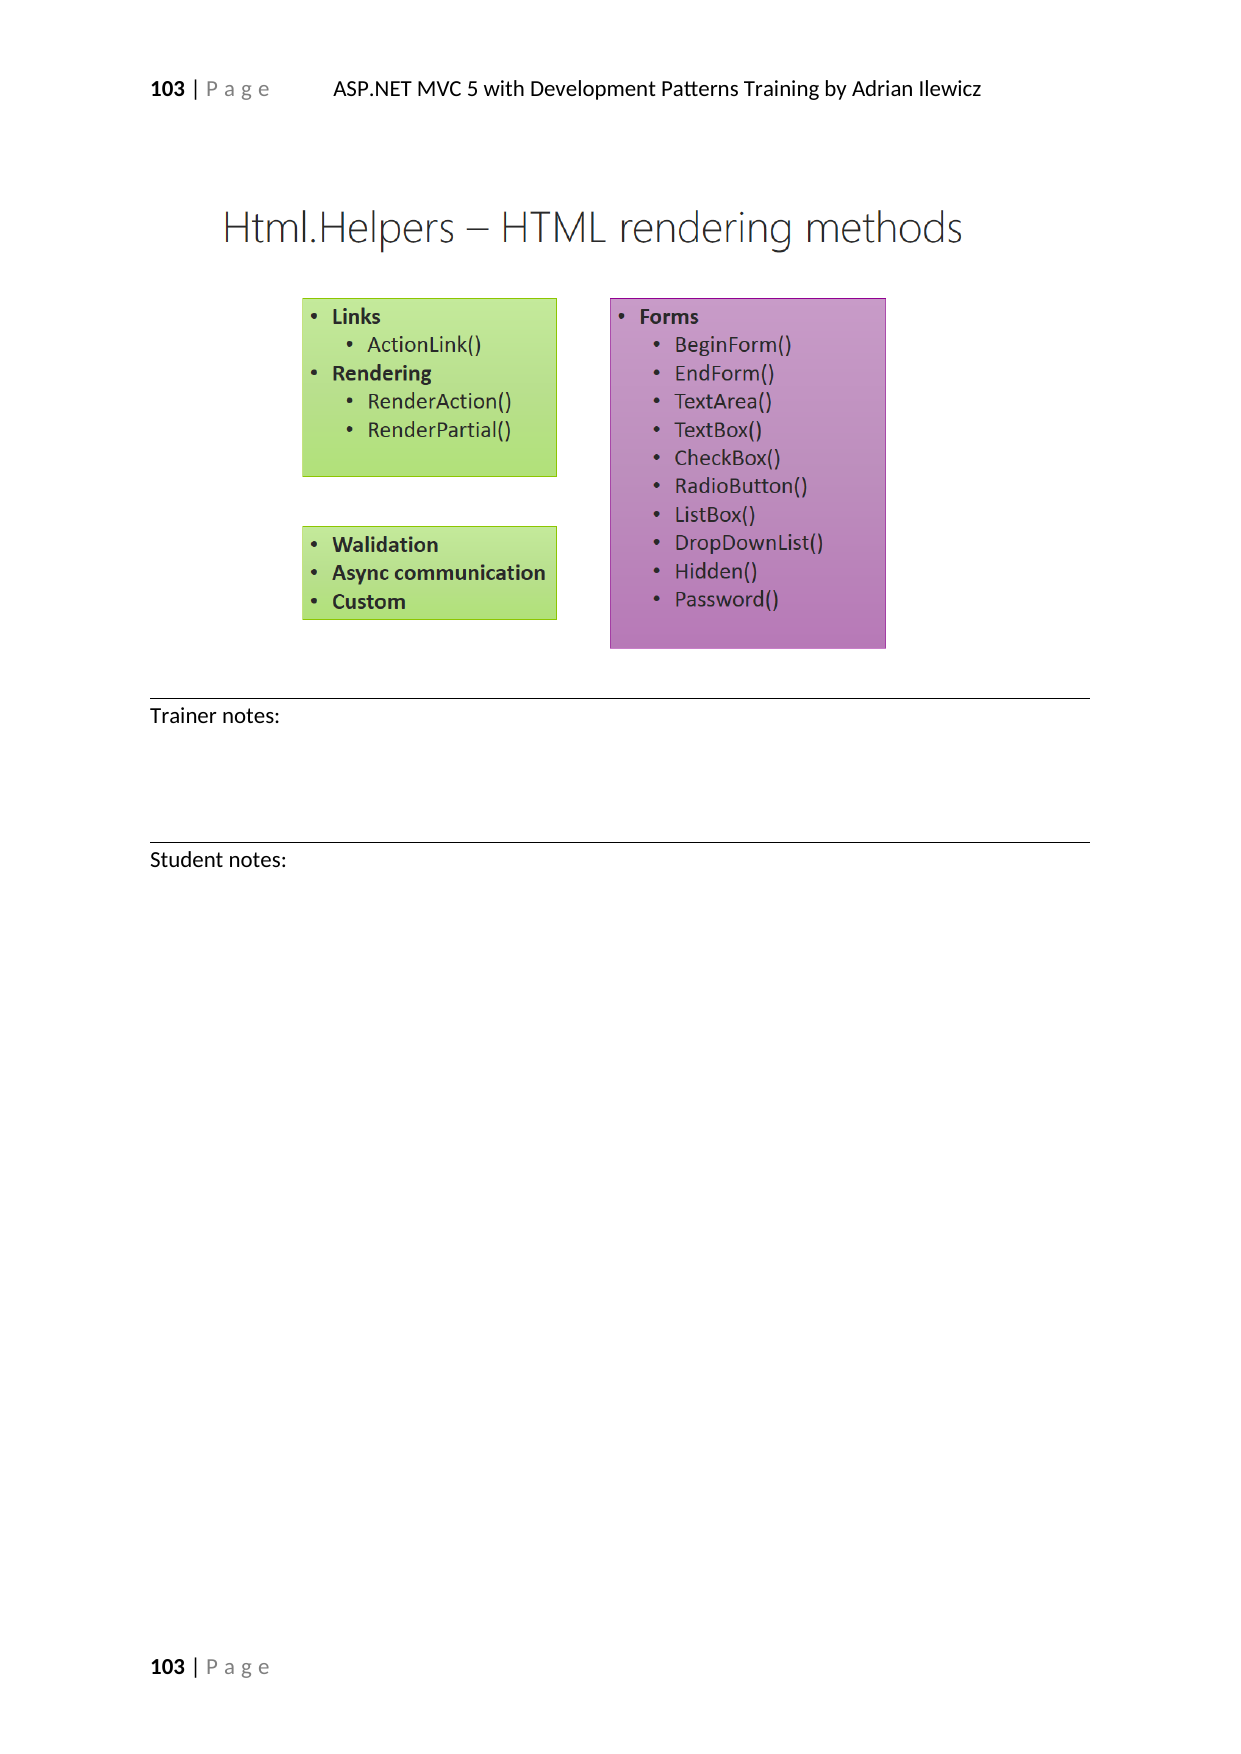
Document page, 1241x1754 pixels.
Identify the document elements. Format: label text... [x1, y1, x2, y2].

text Student notes: [150, 843, 1090, 873]
text Trainer notes: [150, 699, 1090, 729]
picture [150, 149, 1091, 679]
